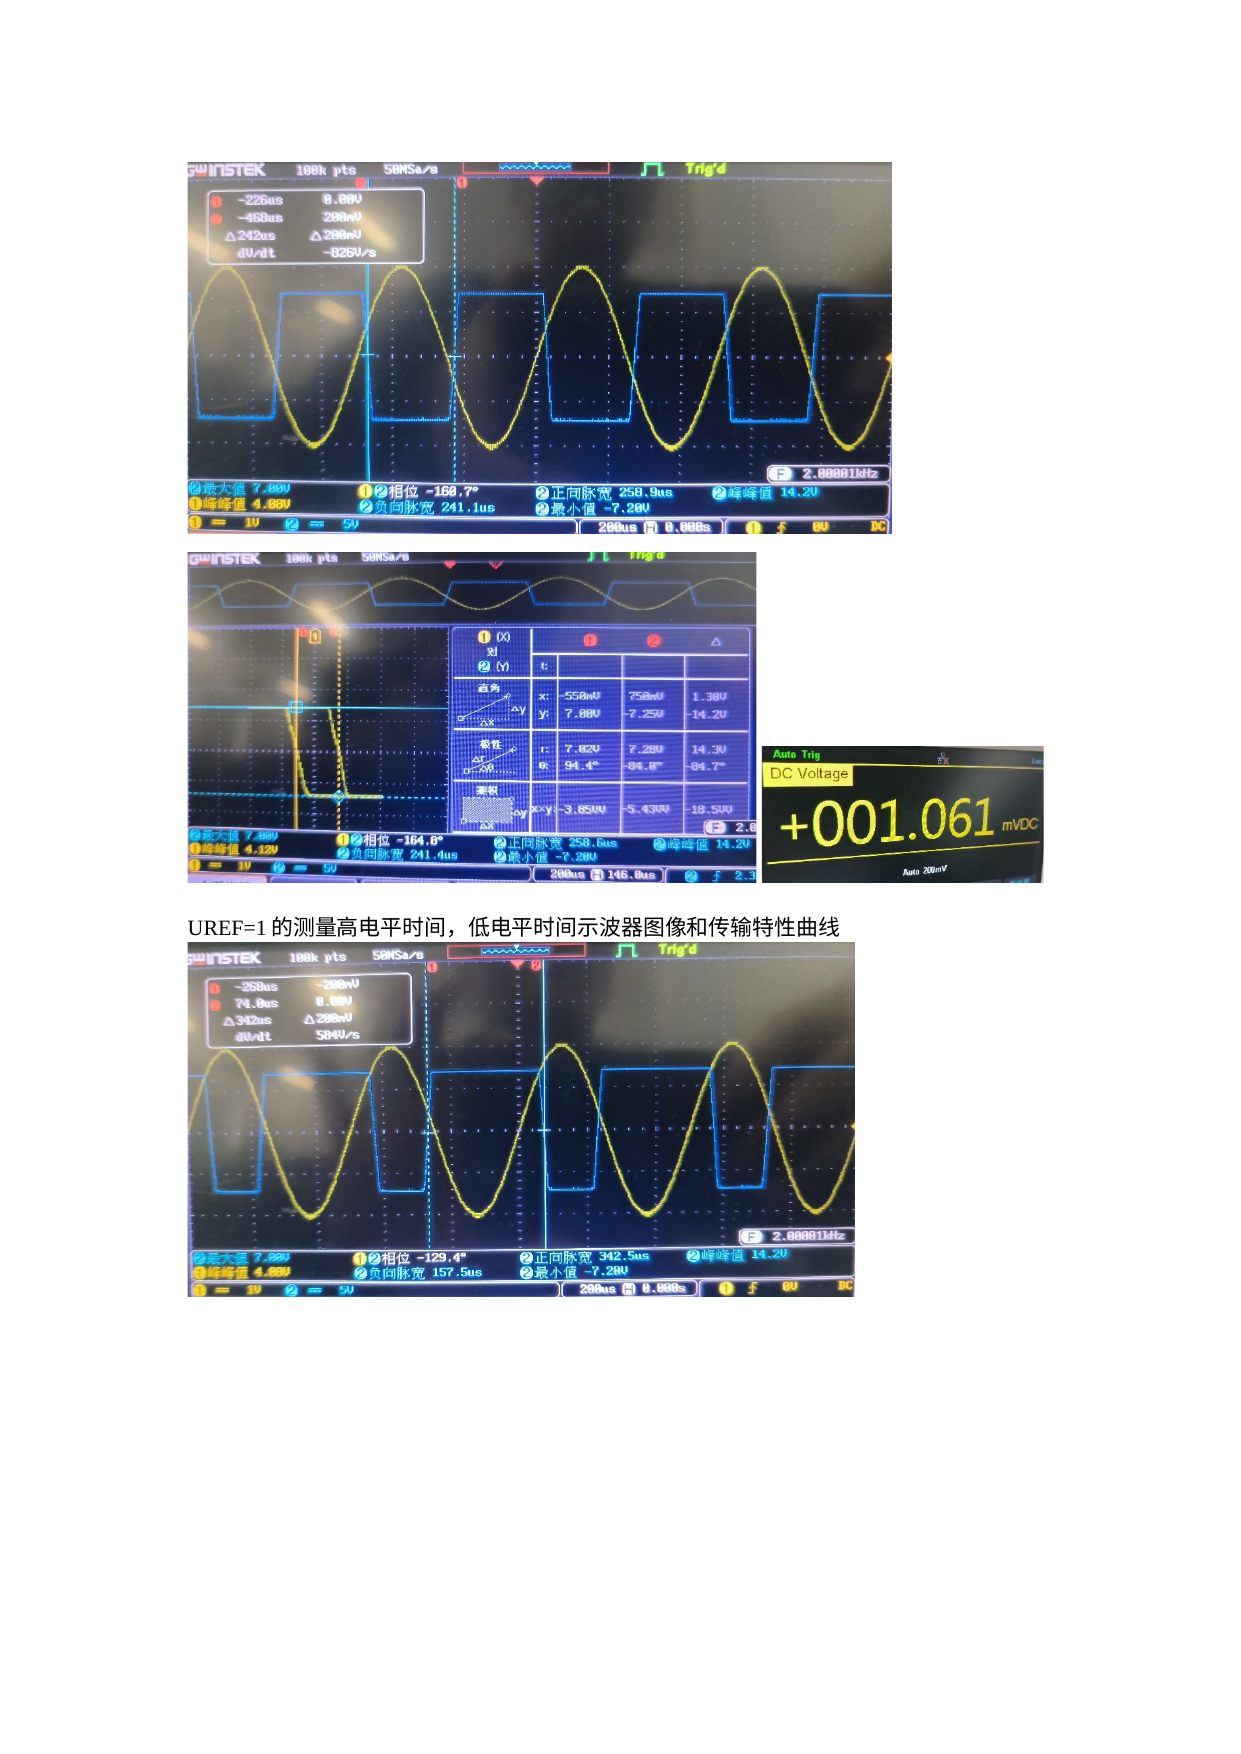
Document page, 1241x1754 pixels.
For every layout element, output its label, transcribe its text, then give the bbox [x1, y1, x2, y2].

picture [187, 552, 757, 883]
text UREF=1的测量高电平时间，低电平时间示波器图像和传输特性曲线 [187, 909, 1053, 942]
picture [187, 162, 892, 534]
picture [187, 942, 855, 1297]
picture [761, 746, 1044, 883]
